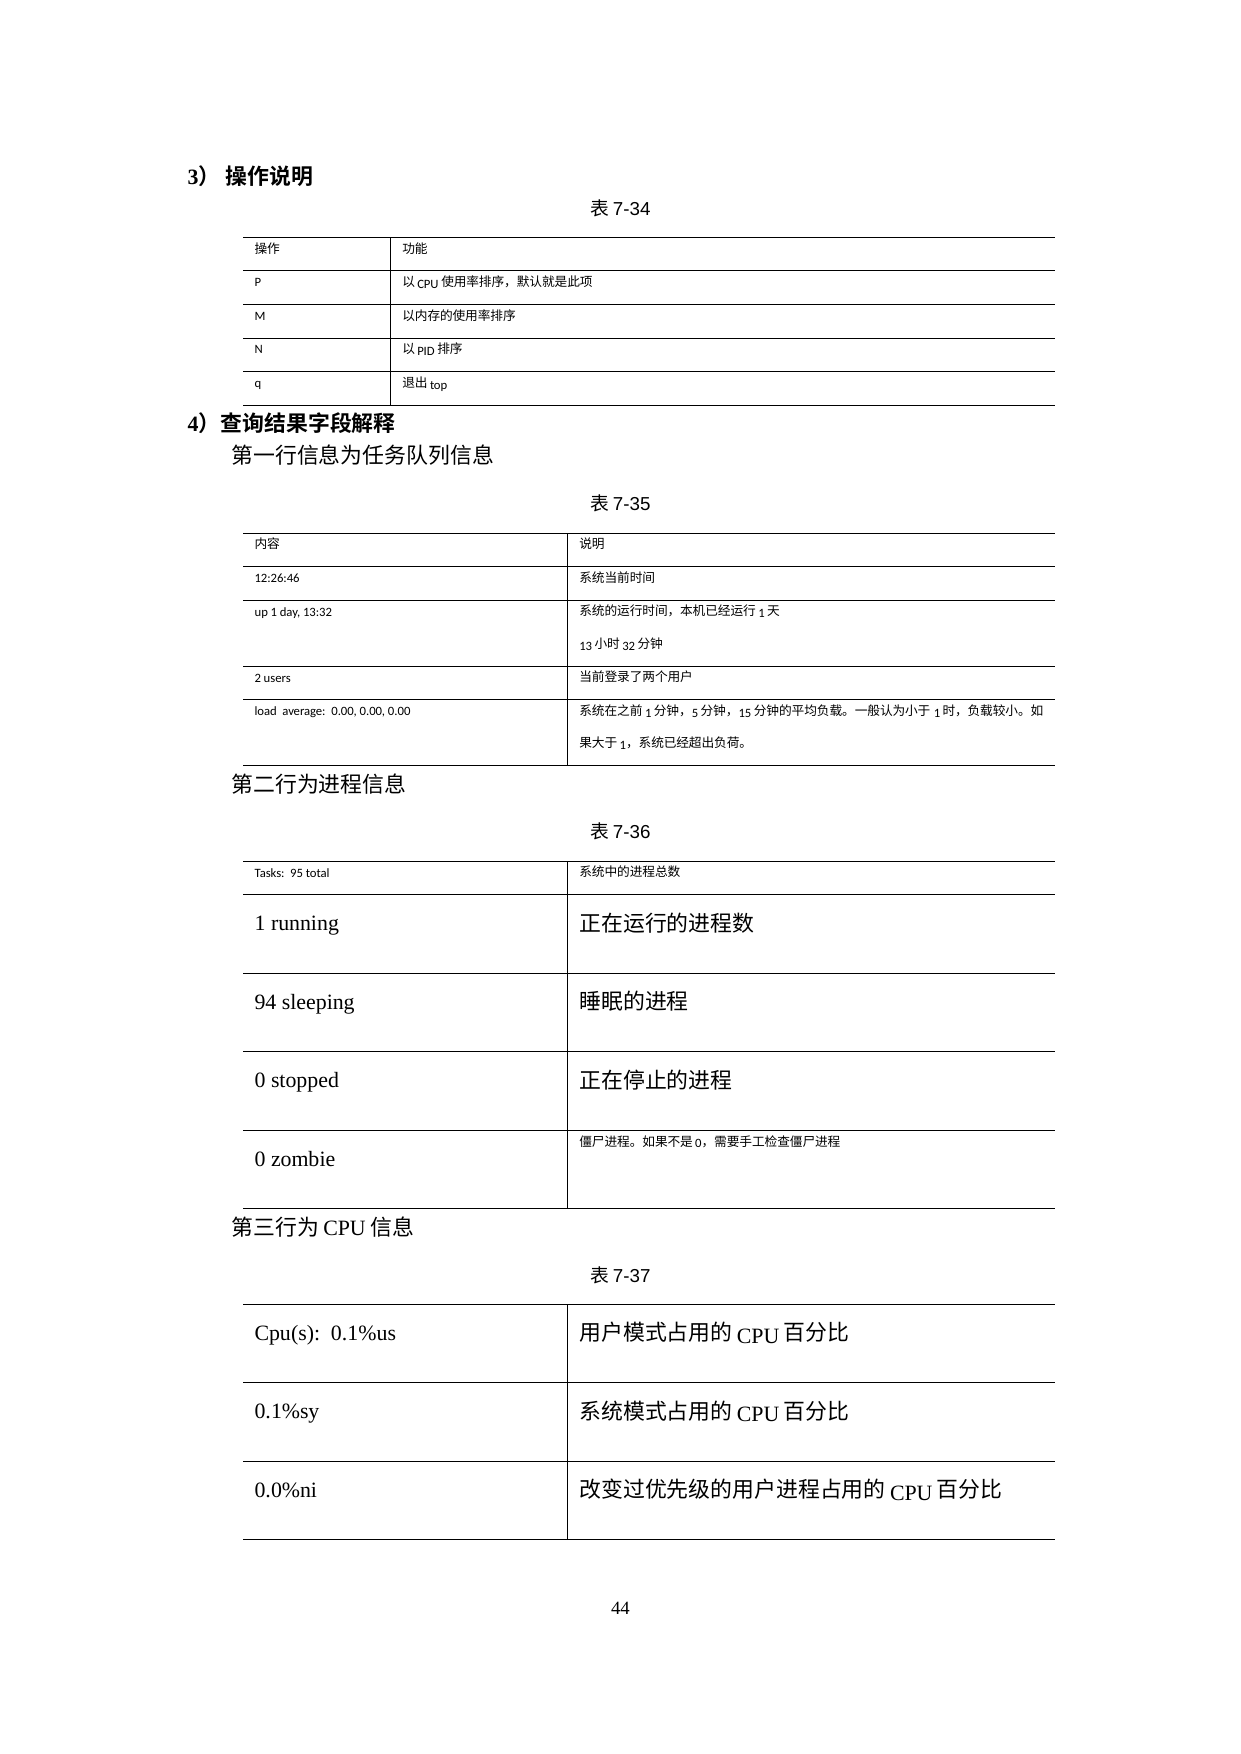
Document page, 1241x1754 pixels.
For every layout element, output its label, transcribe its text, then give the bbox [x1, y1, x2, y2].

table_cell 僵尸进程。如果不是0，需要手工检查僵尸进程 [568, 1131, 1055, 1208]
table_cell 以PID排序 [391, 339, 1055, 371]
table_cell 退出top [391, 372, 1055, 404]
text 第二行为进程信息 [187, 766, 1053, 799]
table_cell 0 zombie [243, 1131, 567, 1208]
table_header 功能 [391, 238, 1055, 270]
text 表7-35 [187, 486, 1053, 519]
table_cell 0 stopped [243, 1052, 567, 1130]
table_cell P [243, 271, 390, 304]
table_header Tasks: 95 total [243, 862, 567, 894]
table_cell 12:26:46 [243, 567, 567, 599]
text 第一行信息为任务队列信息 [187, 438, 1053, 471]
text 表7-37 [187, 1258, 1053, 1290]
table_cell 改变过优先级的用户进程占用的CPU百分比 [568, 1462, 1055, 1539]
table_cell 以内存的使用率排序 [391, 305, 1055, 337]
table_header 内容 [243, 534, 567, 566]
table_cell N [243, 339, 390, 371]
table_header 说明 [568, 534, 1055, 566]
table_header 操作 [243, 238, 390, 270]
table_cell 当前登录了两个用户 [568, 667, 1055, 699]
table_cell q [243, 372, 390, 404]
text 表7-36 [187, 814, 1053, 847]
table_cell 94 sleeping [243, 974, 567, 1051]
table_cell up 1 day, 13:32 [243, 601, 567, 666]
table_cell 系统的运行时间，本机已经运行1天 13小时32分钟 [568, 601, 1055, 666]
table_cell 1 running [243, 895, 567, 973]
text 第三行为CPU信息 [187, 1209, 1053, 1242]
text 4）查询结果字段解释 [187, 406, 1053, 438]
text 表7-34 [187, 191, 1053, 223]
table_cell 0.1%sy [243, 1383, 567, 1461]
table_header 用户模式占用的CPU百分比 [568, 1305, 1055, 1382]
table_header 系统中的进程总数 [568, 862, 1055, 894]
table_header Cpu(s): 0.1%us [243, 1305, 567, 1382]
table_cell M [243, 305, 390, 337]
table_cell load average: 0.00, 0.00, 0.00 [243, 700, 567, 765]
table_cell 系统模式占用的CPU百分比 [568, 1383, 1055, 1461]
table_cell 睡眠的进程 [568, 974, 1055, 1051]
table_cell 0.0%ni [243, 1462, 567, 1539]
table_cell 正在运行的进程数 [568, 895, 1055, 973]
text 3） 操作说明 [187, 158, 1053, 191]
table_cell 正在停止的进程 [568, 1052, 1055, 1130]
table_cell 2 users [243, 667, 567, 699]
table_cell 系统在之前1分钟，5分钟，15分钟的平均负载。一般认为小于1时，负载较小。如果大于1，系统已经超出负荷。 [568, 700, 1055, 765]
table_cell 以CPU使用率排序，默认就是此项 [391, 271, 1055, 304]
table_cell 系统当前时间 [568, 567, 1055, 599]
